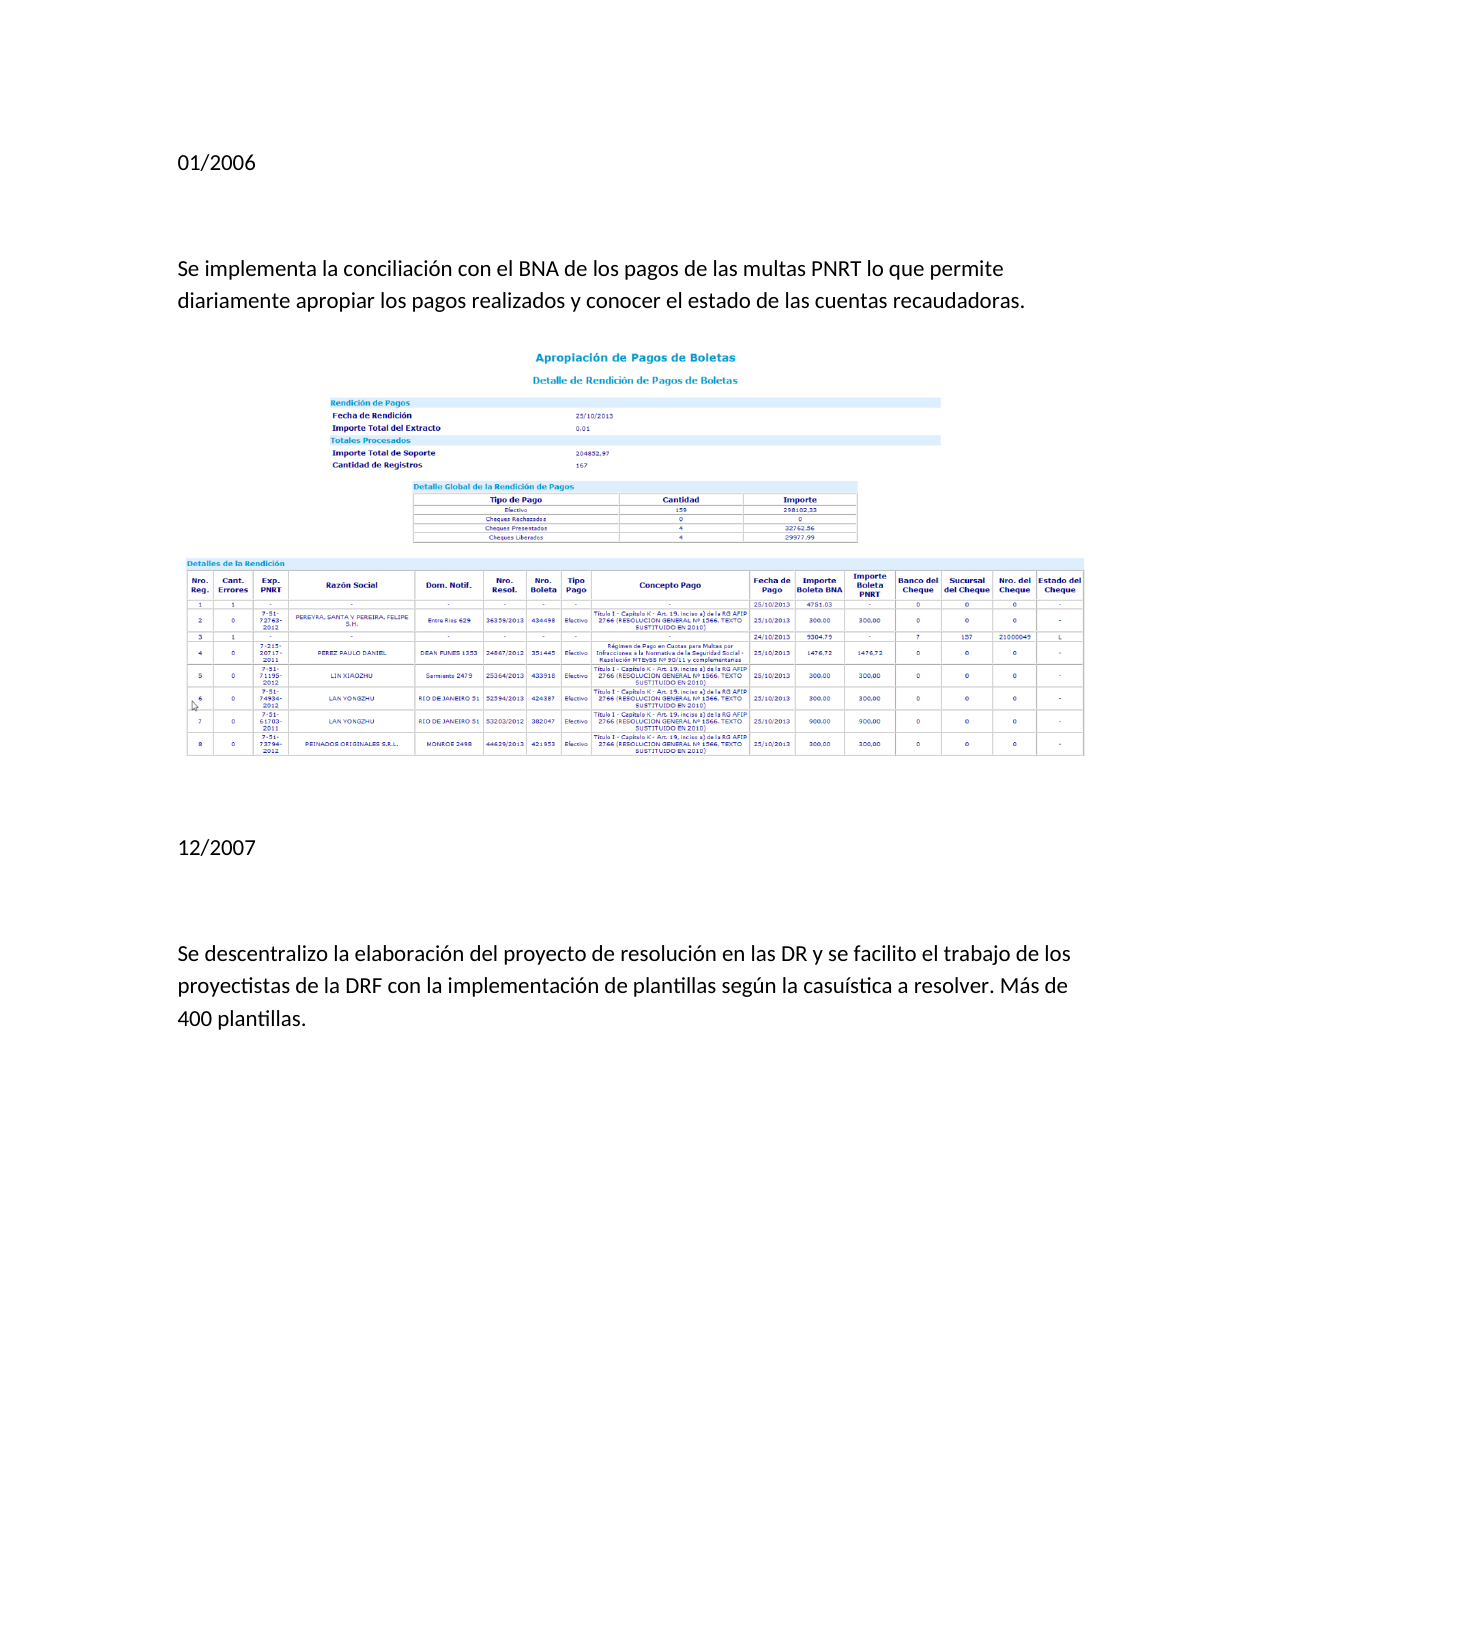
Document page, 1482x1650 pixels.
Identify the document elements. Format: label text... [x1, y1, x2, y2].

picture [177, 338, 1098, 756]
text 12/2007 [177, 833, 1098, 861]
text Se descentralizo la elaboración del proyecto de resolución en las DR y se facilito el trabajo de los proyectistas de la DRF con la implementación de plantillas según la casuística a resolver. Más de 400 plantillas. [177, 939, 1098, 1032]
text Se implementa la conciliación con el BNA de los pagos de las multas PNRT lo que permite diariamente apropiar los pagos realizados y conocer el estado de las cuentas recaudadoras. [177, 254, 1098, 314]
text 01/2006 [177, 148, 1098, 176]
